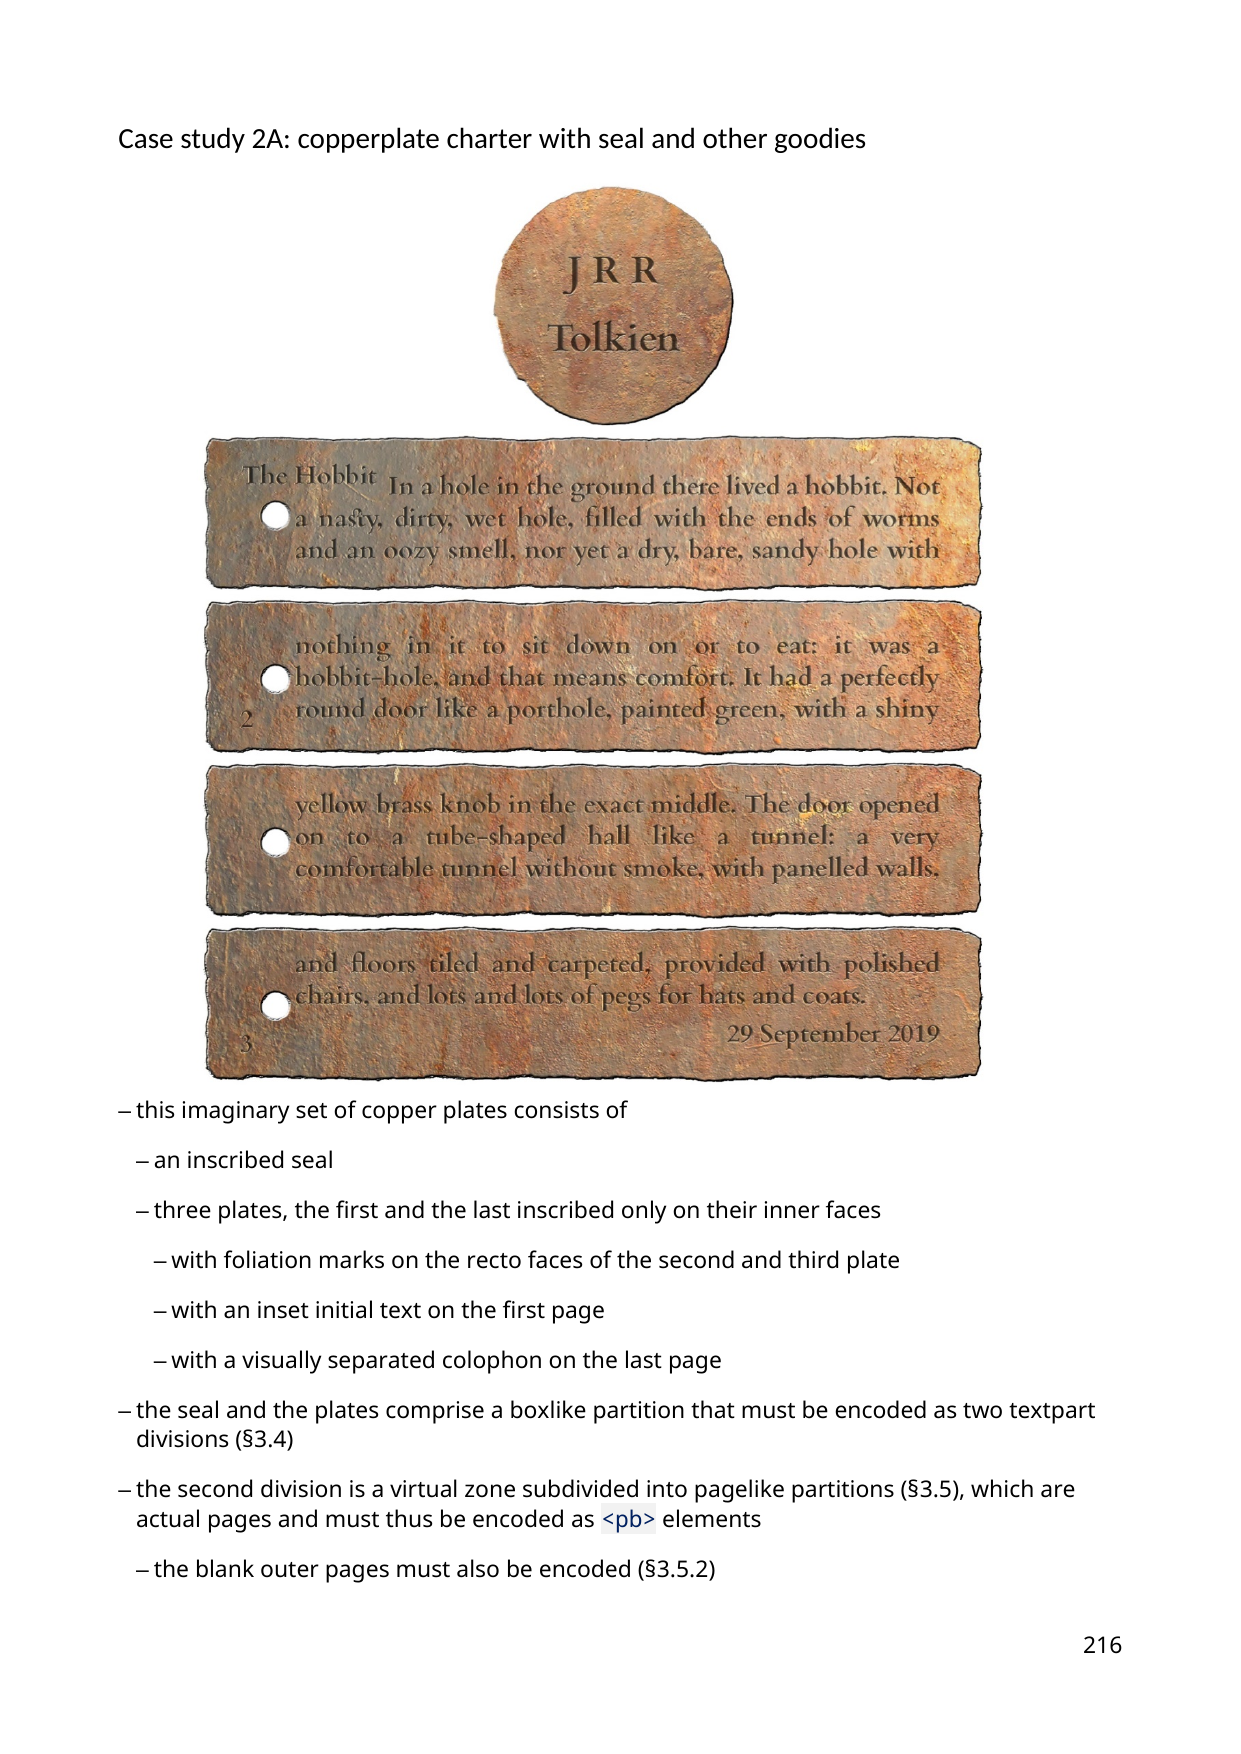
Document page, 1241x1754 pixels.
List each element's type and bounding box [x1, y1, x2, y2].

picture [196, 174, 988, 1090]
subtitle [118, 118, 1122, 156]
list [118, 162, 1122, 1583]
